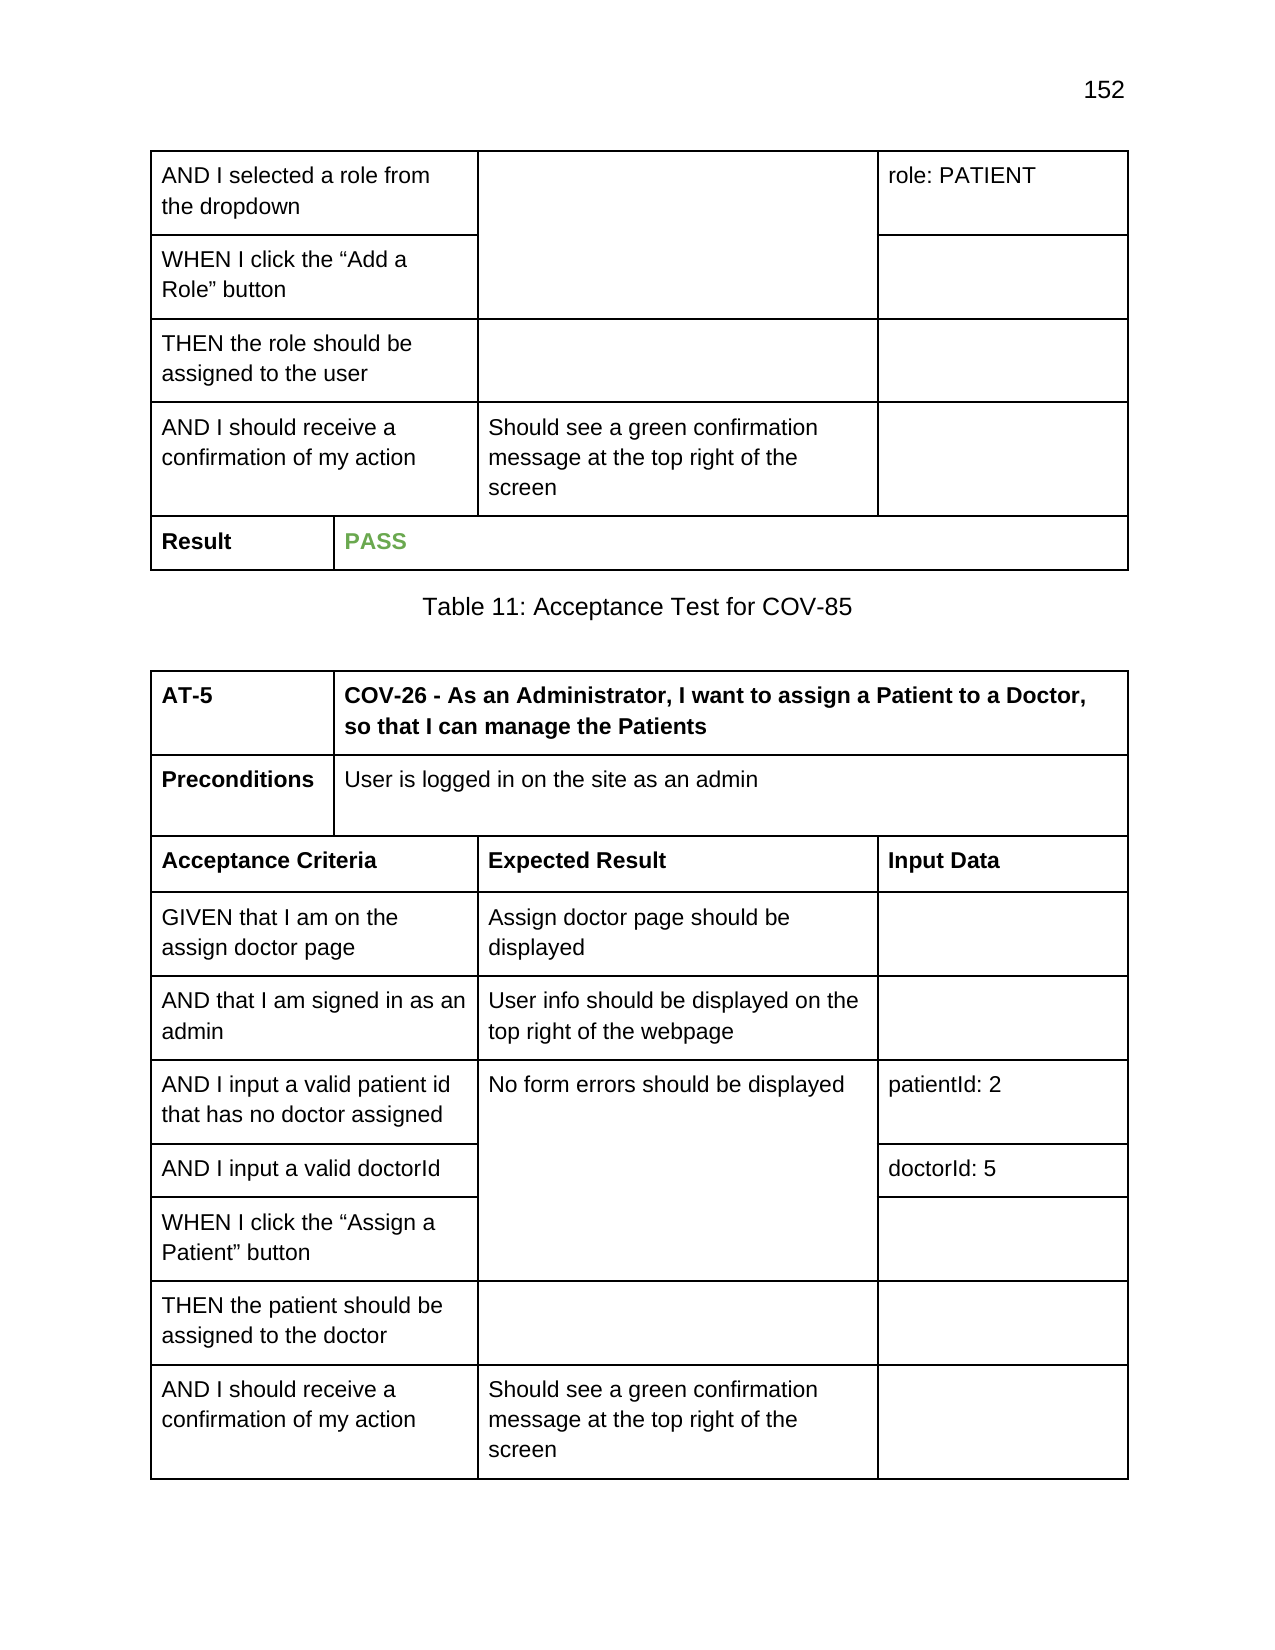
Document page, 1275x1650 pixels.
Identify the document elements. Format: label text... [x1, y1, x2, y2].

table_cell Acceptance Criteria [152, 837, 477, 891]
table_cell role: PATIENT [879, 152, 1127, 234]
table_cell [879, 320, 1127, 401]
table_cell [879, 1198, 1127, 1280]
table_cell PASS [335, 517, 1127, 569]
table_cell GIVEN that I am on the assign doctor page [152, 893, 477, 975]
table_cell Assign doctor page should be displayed [479, 893, 877, 975]
table_cell patientId: 2 [879, 1061, 1127, 1142]
table_cell WHEN I click the “Assign a Patient” button [152, 1198, 477, 1280]
table_cell Should see a green confirmation message at the top right of the screen [479, 1366, 877, 1477]
table_cell Input Data [879, 837, 1127, 891]
table_cell AND I input a valid doctorId [152, 1145, 477, 1196]
table_cell THEN the role should be assigned to the user [152, 320, 477, 401]
text Table 11: Acceptance Test for COV-85 [150, 592, 1125, 620]
table_cell No form errors should be displayed [479, 1061, 877, 1280]
table_cell [879, 893, 1127, 975]
table_cell [879, 236, 1127, 317]
table_cell Should see a green confirmation message at the top right of the screen [479, 403, 877, 515]
table_cell Result [152, 517, 333, 569]
table_cell [879, 977, 1127, 1059]
table_cell Expected Result [479, 837, 877, 891]
table_header AT-5 [152, 672, 333, 754]
table_cell WHEN I click the “Add a Role” button [152, 236, 477, 317]
table_cell AND I selected a role from the dropdown [152, 152, 477, 234]
table_cell [479, 1282, 877, 1363]
table_cell User info should be displayed on the top right of the webpage [479, 977, 877, 1059]
table_header COV-26 - As an Administrator, I want to assign a Patient to a Doctor, so that I can manage the Patients [335, 672, 1127, 754]
table_cell AND I should receive a confirmation of my action [152, 403, 477, 515]
table_cell User is logged in on the site as an admin [335, 756, 1127, 835]
table_cell AND I input a valid patient id that has no doctor assigned [152, 1061, 477, 1142]
table_cell THEN the patient should be assigned to the doctor [152, 1282, 477, 1363]
table_cell AND I should receive a confirmation of my action [152, 1366, 477, 1477]
table_cell doctorId: 5 [879, 1145, 1127, 1196]
table_cell AND that I am signed in as an admin [152, 977, 477, 1059]
table_cell [879, 403, 1127, 515]
table_cell [879, 1366, 1127, 1477]
table_cell [479, 320, 877, 401]
table_cell [879, 1282, 1127, 1363]
table_cell Preconditions [152, 756, 333, 835]
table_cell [479, 152, 877, 317]
